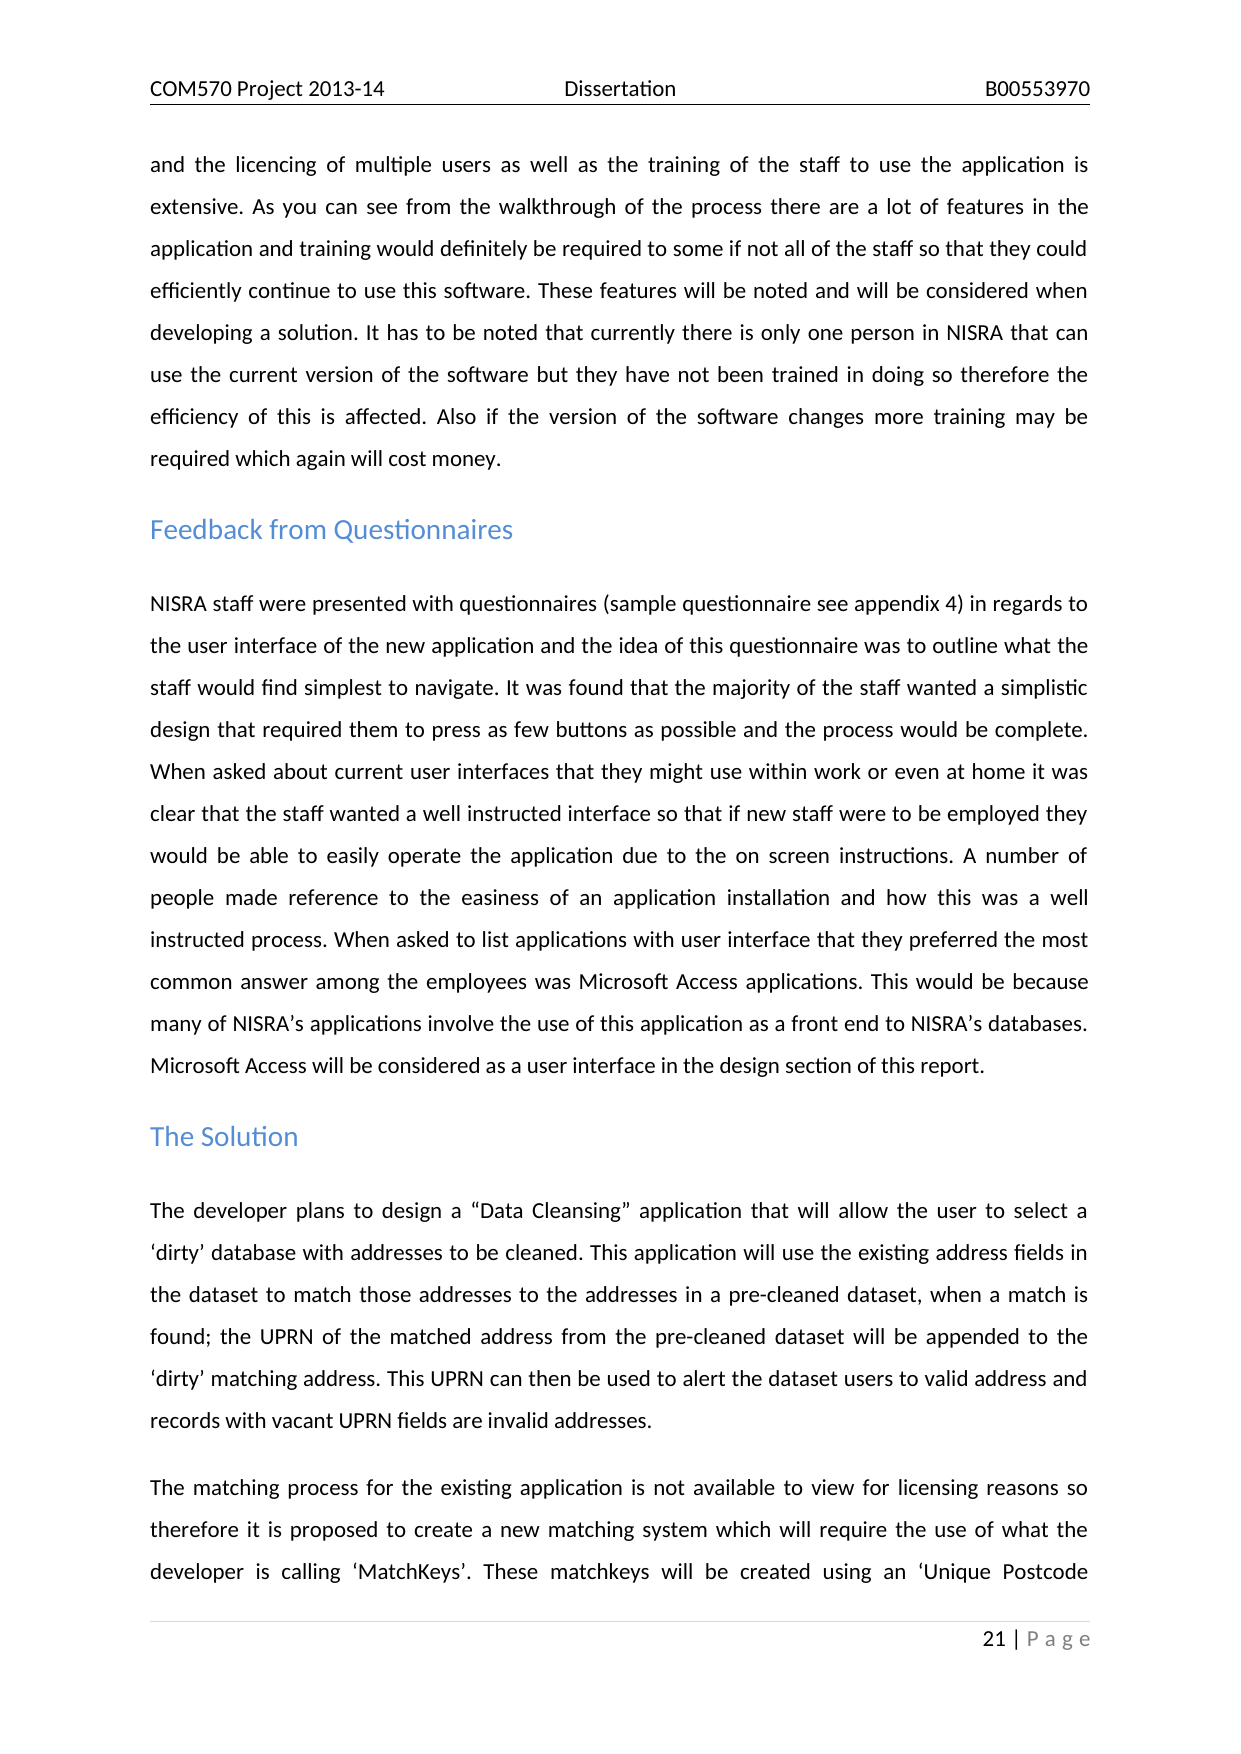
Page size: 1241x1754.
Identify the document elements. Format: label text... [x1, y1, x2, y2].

text The developer plans to design a “Data Cleansing” application that will allow the user to select a ‘dirty’ database with addresses to be cleaned. This application will use the existing address fields in the dataset to match those addresses to the addresses in a pre-cleaned dataset, when a match is found; the UPRN of the matched address from the pre-cleaned dataset will be appended to the ‘dirty’ matching address. This UPRN can then be used to alert the dataset users to valid address and records with vacant UPRN fields are invalid addresses. [150, 1196, 1090, 1434]
text Feedback from Questionnaires [150, 511, 1090, 546]
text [150, 1473, 1090, 1585]
text The Solution [150, 1118, 1090, 1154]
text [150, 150, 1090, 472]
text NISRA staff were presented with questionnaires (sample questionnaire see appendix 4) in regards to the user interface of the new application and the idea of this questionnaire was to outline what the staff would find simplest to navigate. It was found that the majority of the staff wanted a simplistic design that required them to press as few buttons as possible and the process would be complete. When asked about current user interfaces that they might use within work or even at home it was clear that the staff wanted a well instructed interface so that if new staff were to be employed they would be able to easily operate the application due to the on screen instructions. A number of people made reference to the easiness of an application installation and how this was a well instructed process. When asked to list applications with user interface that they preferred the most common answer among the employees was Microsoft Access applications. This would be because many of NISRA’s applications involve the use of this application as a front end to NISRA’s databases. Microsoft Access will be considered as a user interface in the design section of this report. [150, 589, 1090, 1079]
